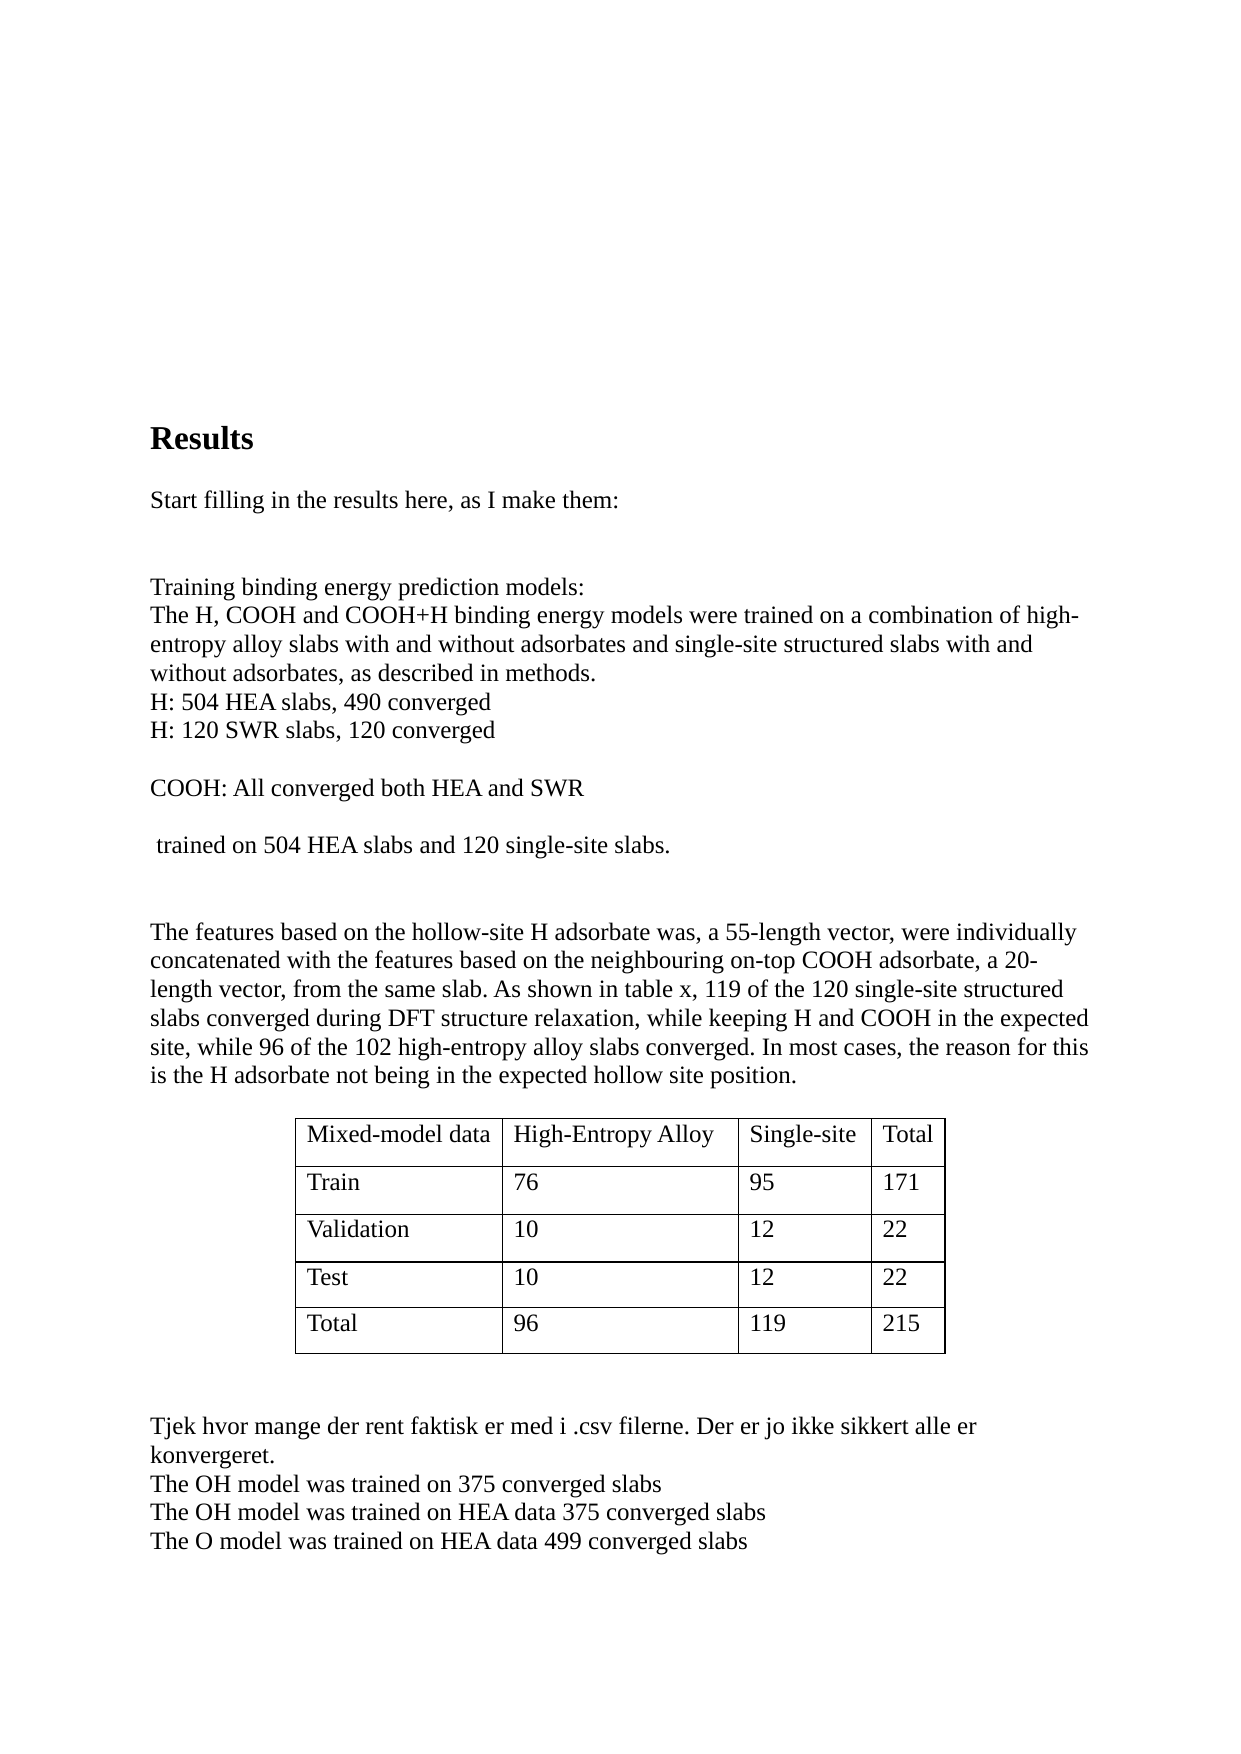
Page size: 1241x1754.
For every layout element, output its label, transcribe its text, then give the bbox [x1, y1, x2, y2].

table_cell Total [296, 1308, 502, 1353]
table_cell 215 [872, 1308, 944, 1353]
text The O model was trained on HEA data 499 converged slabs [150, 1526, 1090, 1555]
table_cell 95 [739, 1167, 871, 1213]
table_cell Validation [296, 1215, 502, 1261]
table_cell 12 [739, 1263, 871, 1307]
text The OH model was trained on HEA data 375 converged slabs [150, 1497, 1090, 1526]
table_cell 12 [739, 1215, 871, 1261]
table_header Mixed-model data [296, 1119, 502, 1166]
table_cell 171 [872, 1167, 944, 1213]
text Start filling in the results here, as I make them: [150, 485, 1090, 514]
text The features based on the hollow-site H adsorbate was, a 55-length vector, were individually concatenated with the features based on the neighbouring on-top COOH adsorbate, a 20-length vector, from the same slab. As shown in table x, 119 of the 120 single-site structured slabs converged during DFT structure relaxation, while keeping H and COOH in the expected site, while 96 of the 102 high-entropy alloy slabs converged. In most cases, the reason for this is the H adsorbate not being in the expected hollow site position. [150, 917, 1090, 1089]
table_cell Train [296, 1167, 502, 1213]
text Results [150, 418, 1090, 457]
table_cell 76 [503, 1167, 738, 1213]
text trained on 504 HEA slabs and 120 single-site slabs. [150, 830, 1090, 859]
text Tjek hvor mange der rent faktisk er med i .csv filerne. Der er jo ikke sikkert alle er konvergeret. [150, 1411, 1090, 1469]
table_cell 96 [503, 1308, 738, 1353]
text H: 504 HEA slabs, 490 converged [150, 687, 1090, 715]
table_cell 119 [739, 1308, 871, 1353]
table_cell 22 [872, 1263, 944, 1307]
table_cell 10 [503, 1263, 738, 1307]
table_cell 10 [503, 1215, 738, 1261]
table_cell 22 [872, 1215, 944, 1261]
text The H, COOH and COOH+H binding energy models were trained on a combination of high-entropy alloy slabs with and without adsorbates and single-site structured slabs with and without adsorbates, as described in methods. [150, 600, 1090, 687]
text COOH: All converged both HEA and SWR [150, 773, 1090, 802]
table_cell Test [296, 1263, 502, 1307]
table_header Single-site [739, 1119, 871, 1166]
table_header Total [872, 1119, 944, 1166]
text The OH model was trained on 375 converged slabs [150, 1469, 1090, 1497]
text Training binding energy prediction models: [150, 572, 1090, 600]
table_header High-Entropy Alloy [503, 1119, 738, 1166]
text H: 120 SWR slabs, 120 converged [150, 715, 1090, 744]
